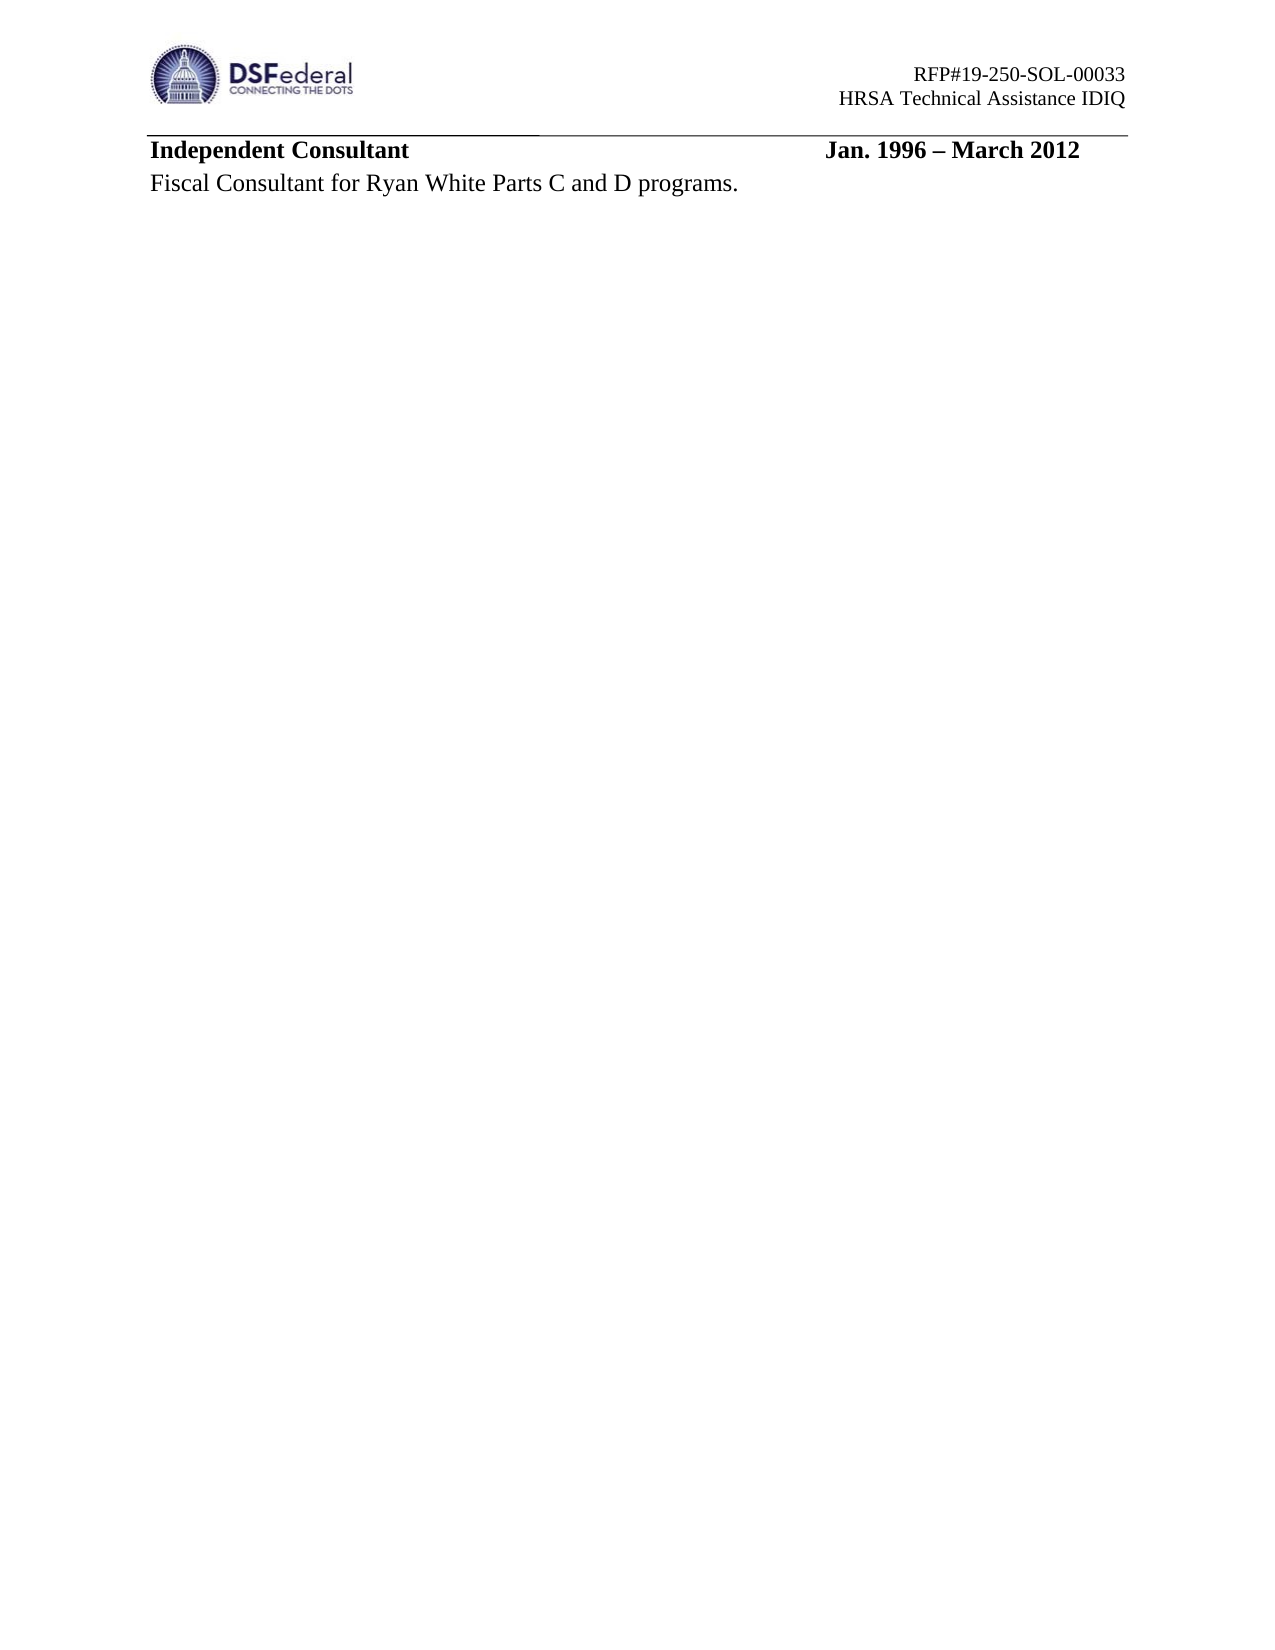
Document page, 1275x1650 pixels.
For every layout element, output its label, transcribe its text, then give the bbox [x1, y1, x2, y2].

picture [149, 32, 355, 105]
text Fiscal Consultant for Ryan White Parts C and D programs. [150, 168, 1244, 197]
subtitle Independent Consultant Jan. 1996 – March 2012 [150, 135, 1244, 164]
